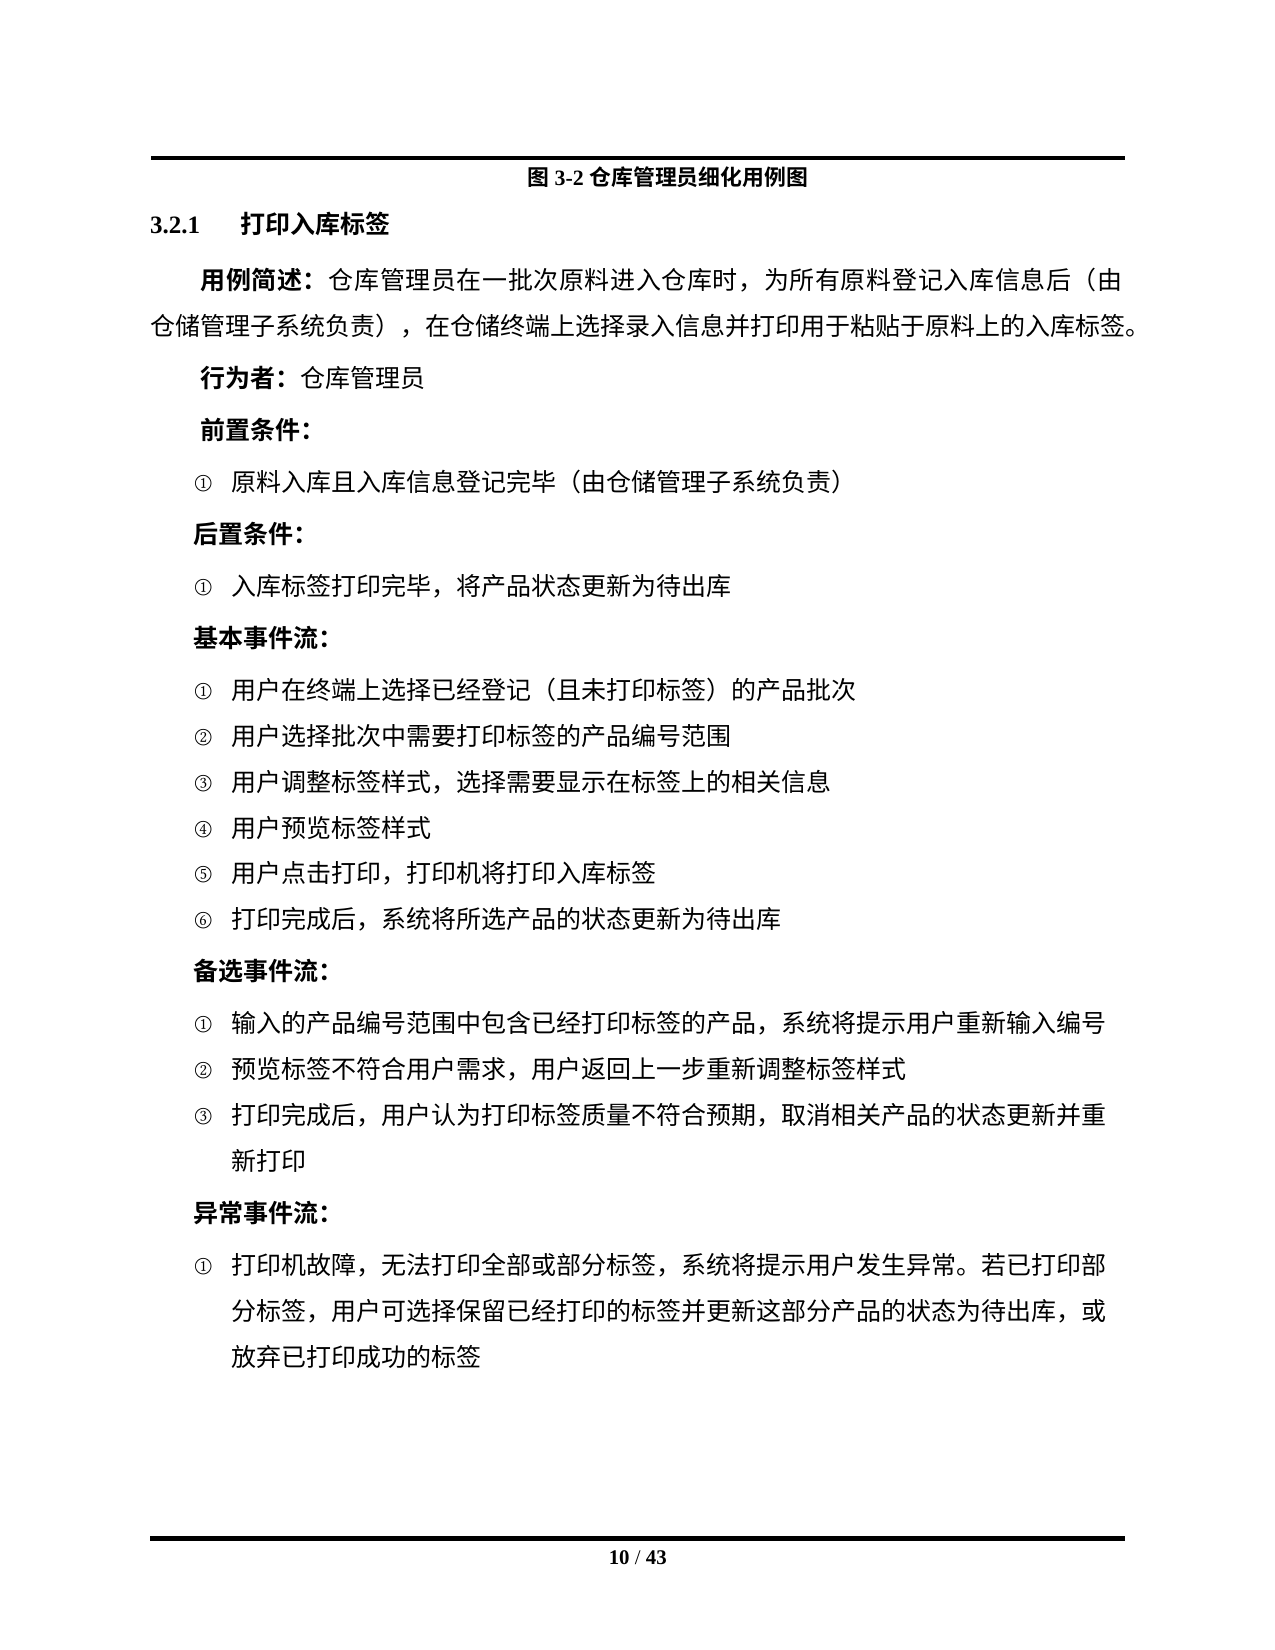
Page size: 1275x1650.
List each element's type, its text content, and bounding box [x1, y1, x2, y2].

text 用例简述：仓库管理员在一批次原料进入仓库时，为所有原料登记入库信息后（由仓储管理子系统负责），在仓储终端上选择录入信息并打印用于粘贴于原料上的入库标签。 [150, 252, 1125, 344]
list 用户预览标签样式 [194, 800, 1125, 846]
list 入库标签打印完毕，将产品状态更新为待出库 [194, 559, 1125, 604]
list 用户调整标签样式，选择需要显示在标签上的相关信息 [194, 754, 1125, 800]
subtitle 打印入库标签 [150, 204, 1125, 241]
list 打印机故障，无法打印全部或部分标签，系统将提示用户发生异常。若已打印部分标签，用户可选择保留已经打印的标签并更新这部分产品的状态为待出库，或放弃已打印成功的标签 [194, 1238, 1125, 1375]
list 输入的产品编号范围中包含已经打印标签的产品，系统将提示用户重新输入编号 [194, 996, 1125, 1042]
list 用户选择批次中需要打印标签的产品编号范围 [194, 709, 1125, 754]
text 前置条件： [150, 402, 1125, 448]
list 用户点击打印，打印机将打印入库标签 [194, 846, 1125, 892]
list 用户在终端上选择已经登记（且未打印标签）的产品批次 [194, 663, 1125, 709]
text 基本事件流： [194, 611, 1125, 657]
text 行为者：仓库管理员 [150, 350, 1125, 396]
text 异常事件流： [194, 1186, 1125, 1232]
list 打印完成后，用户认为打印标签质量不符合预期，取消相关产品的状态更新并重新打印 [194, 1088, 1125, 1179]
list 打印完成后，系统将所选产品的状态更新为待出库 [194, 892, 1125, 938]
list 原料入库且入库信息登记完毕（由仓储管理子系统负责） [194, 454, 1125, 500]
text 后置条件： [194, 507, 1125, 552]
text 图 3-2 仓库管理员细化用例图 [210, 160, 1125, 192]
list 预览标签不符合用户需求，用户返回上一步重新调整标签样式 [194, 1042, 1125, 1088]
text 备选事件流： [194, 944, 1125, 990]
